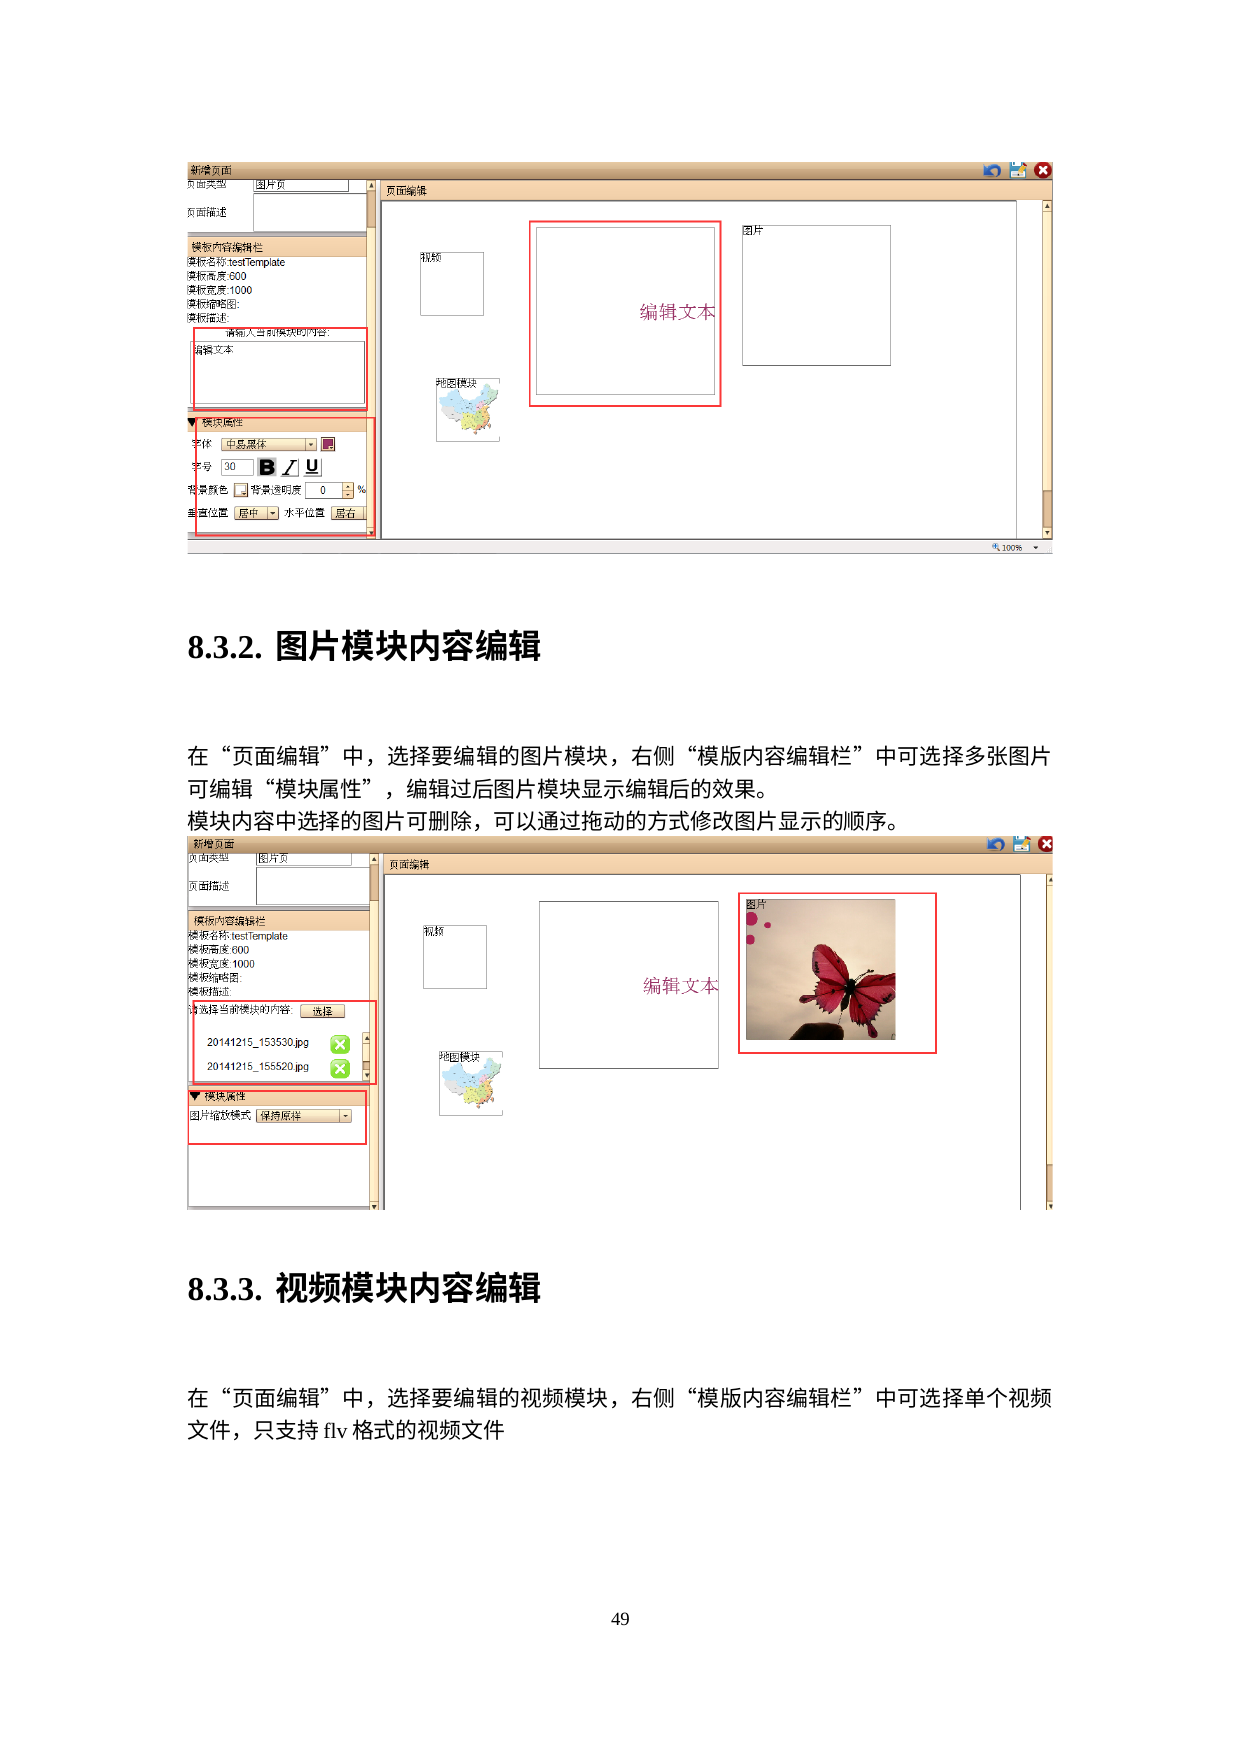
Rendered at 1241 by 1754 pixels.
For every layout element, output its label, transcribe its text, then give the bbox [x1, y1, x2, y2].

picture [187, 836, 1053, 1210]
subtitle 图片模块内容编辑 [187, 612, 1053, 677]
text 在“页面编辑”中，选择要编辑的图片模块，右侧“模版内容编辑栏”中可选择多张图片，可编辑“模块属性”，编辑过后图片模块显示编辑后的效果。 [187, 739, 1053, 804]
text 在“页面编辑”中，选择要编辑的视频模块，右侧“模版内容编辑栏”中可选择单个视频文件，只支持flv格式的视频文件 [187, 1381, 1053, 1446]
text 模块内容中选择的图片可删除，可以通过拖动的方式修改图片显示的顺序。 [187, 804, 1053, 836]
subtitle 视频模块内容编辑 [187, 1253, 1053, 1318]
picture [187, 162, 1053, 554]
